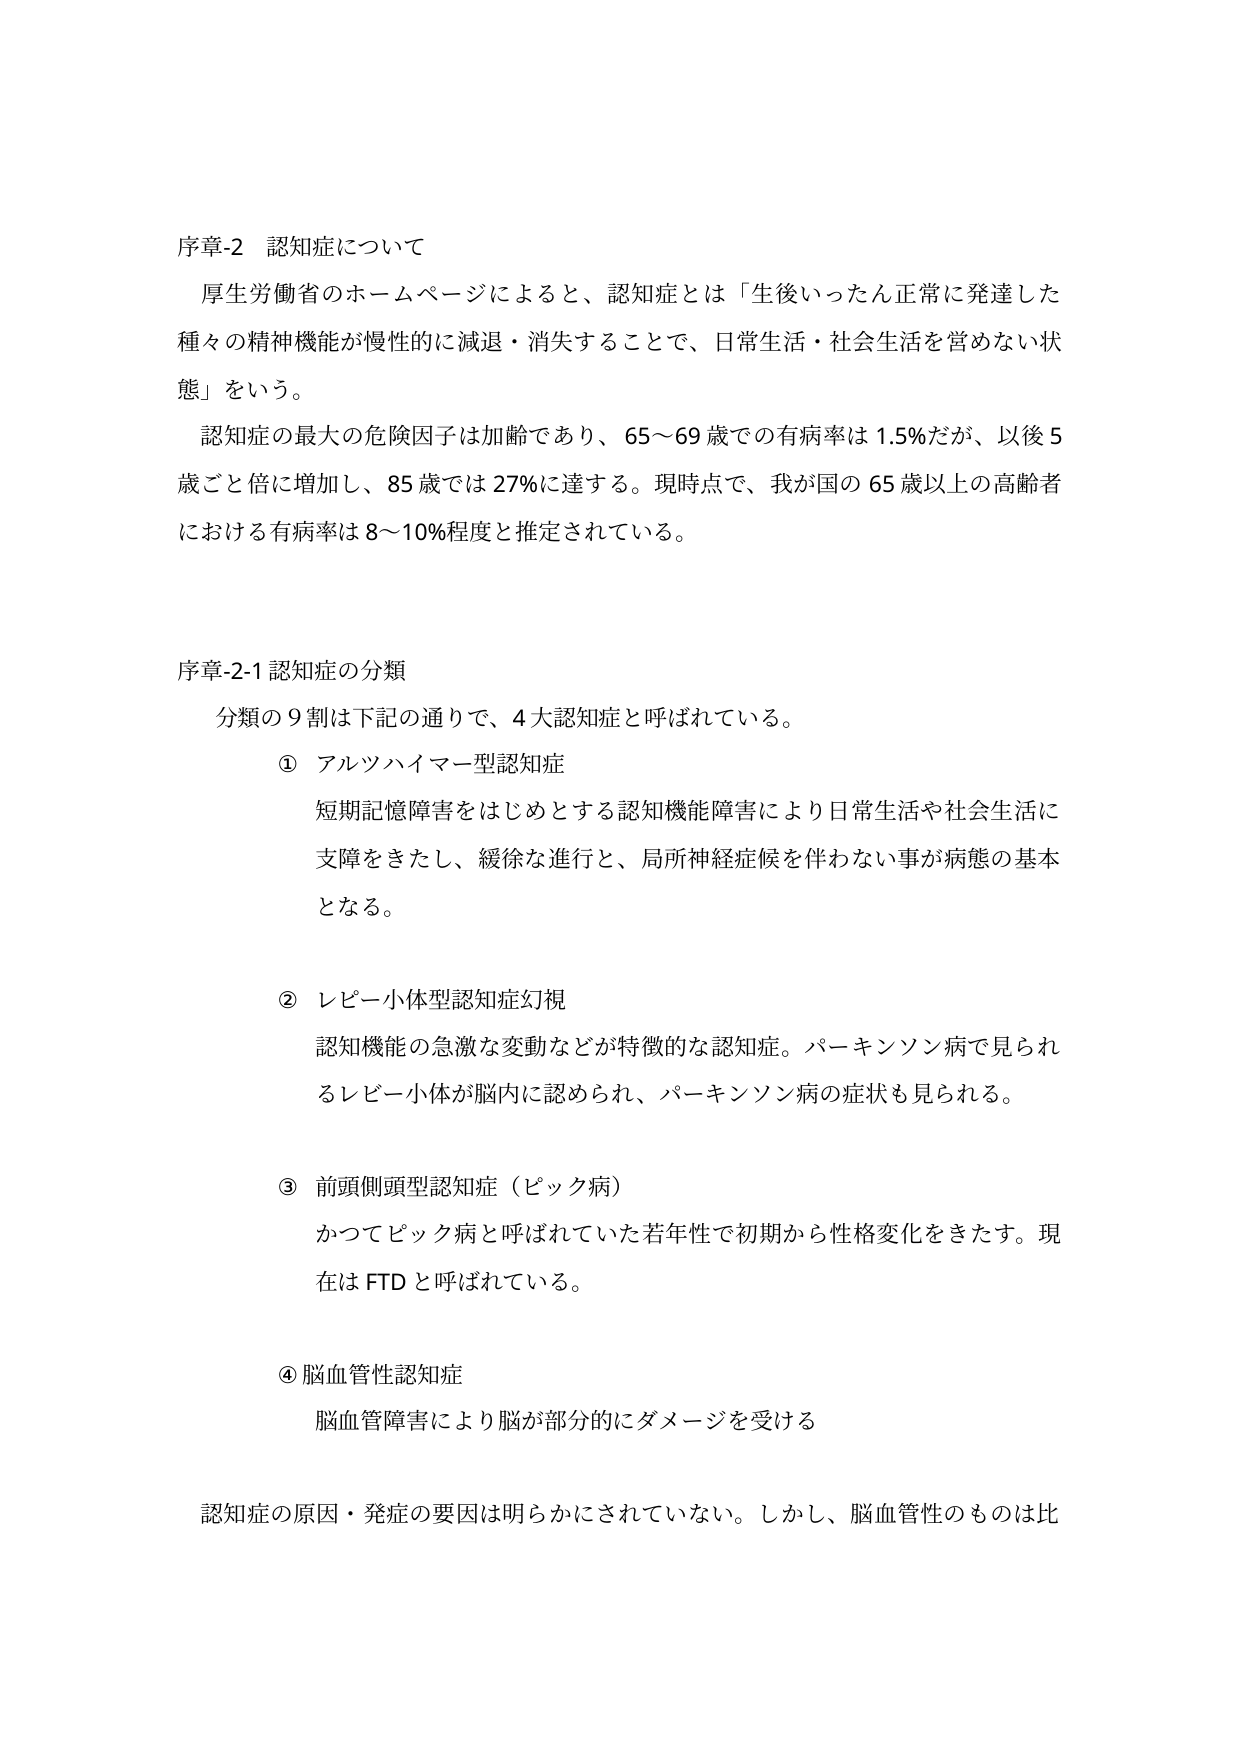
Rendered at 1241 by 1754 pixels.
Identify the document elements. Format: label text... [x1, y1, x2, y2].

text 認知症の最大の危険因子は加齢であり、65～69歳での有病率は1.5%だが、以後5歳ごと倍に増加し、85歳では27%に達する。現時点で、我が国の65歳以上の高齢者における有病率は8～10%程度と推定されている。 [177, 414, 1063, 552]
list 短期記憶障害をはじめとする認知機能障害により日常生活や社会生活に支障をきたし、緩徐な進行と、局所神経症候を伴わない事が病態の基本となる。 [315, 789, 1063, 926]
text 厚生労働省のホームページによると、認知症とは「生後いったん正常に発達した種々の精神機能が慢性的に減退・消失することで、日常生活・社会生活を営めない状態」をいう。 [177, 272, 1063, 409]
list 前頭側頭型認知症（ピック病） [277, 1165, 1063, 1207]
list 分類の９割は下記の通りで、4大認知症と呼ばれている。 [215, 696, 1063, 737]
list レピー小体型認知症幻視 [277, 978, 1063, 1019]
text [177, 1492, 1063, 1533]
list 認知機能の急激な変動などが特徴的な認知症。パーキンソン病で見られるレビー小体が脳内に認められ、パーキンソン病の症状も見られる。 [315, 1024, 1063, 1114]
text 序章-2-1認知症の分類 [177, 649, 1063, 691]
text 序章-2 認知症について [177, 225, 1063, 267]
list かつてピック病と呼ばれていた若年性で初期から性格変化をきたす。現在はFTDと呼ばれている。 [315, 1212, 1063, 1301]
list 脳血管障害により脳が部分的にダメージを受ける [315, 1399, 1063, 1441]
list ④脳血管性認知症 [215, 1352, 1063, 1394]
list アルツハイマー型認知症 [277, 742, 1063, 784]
